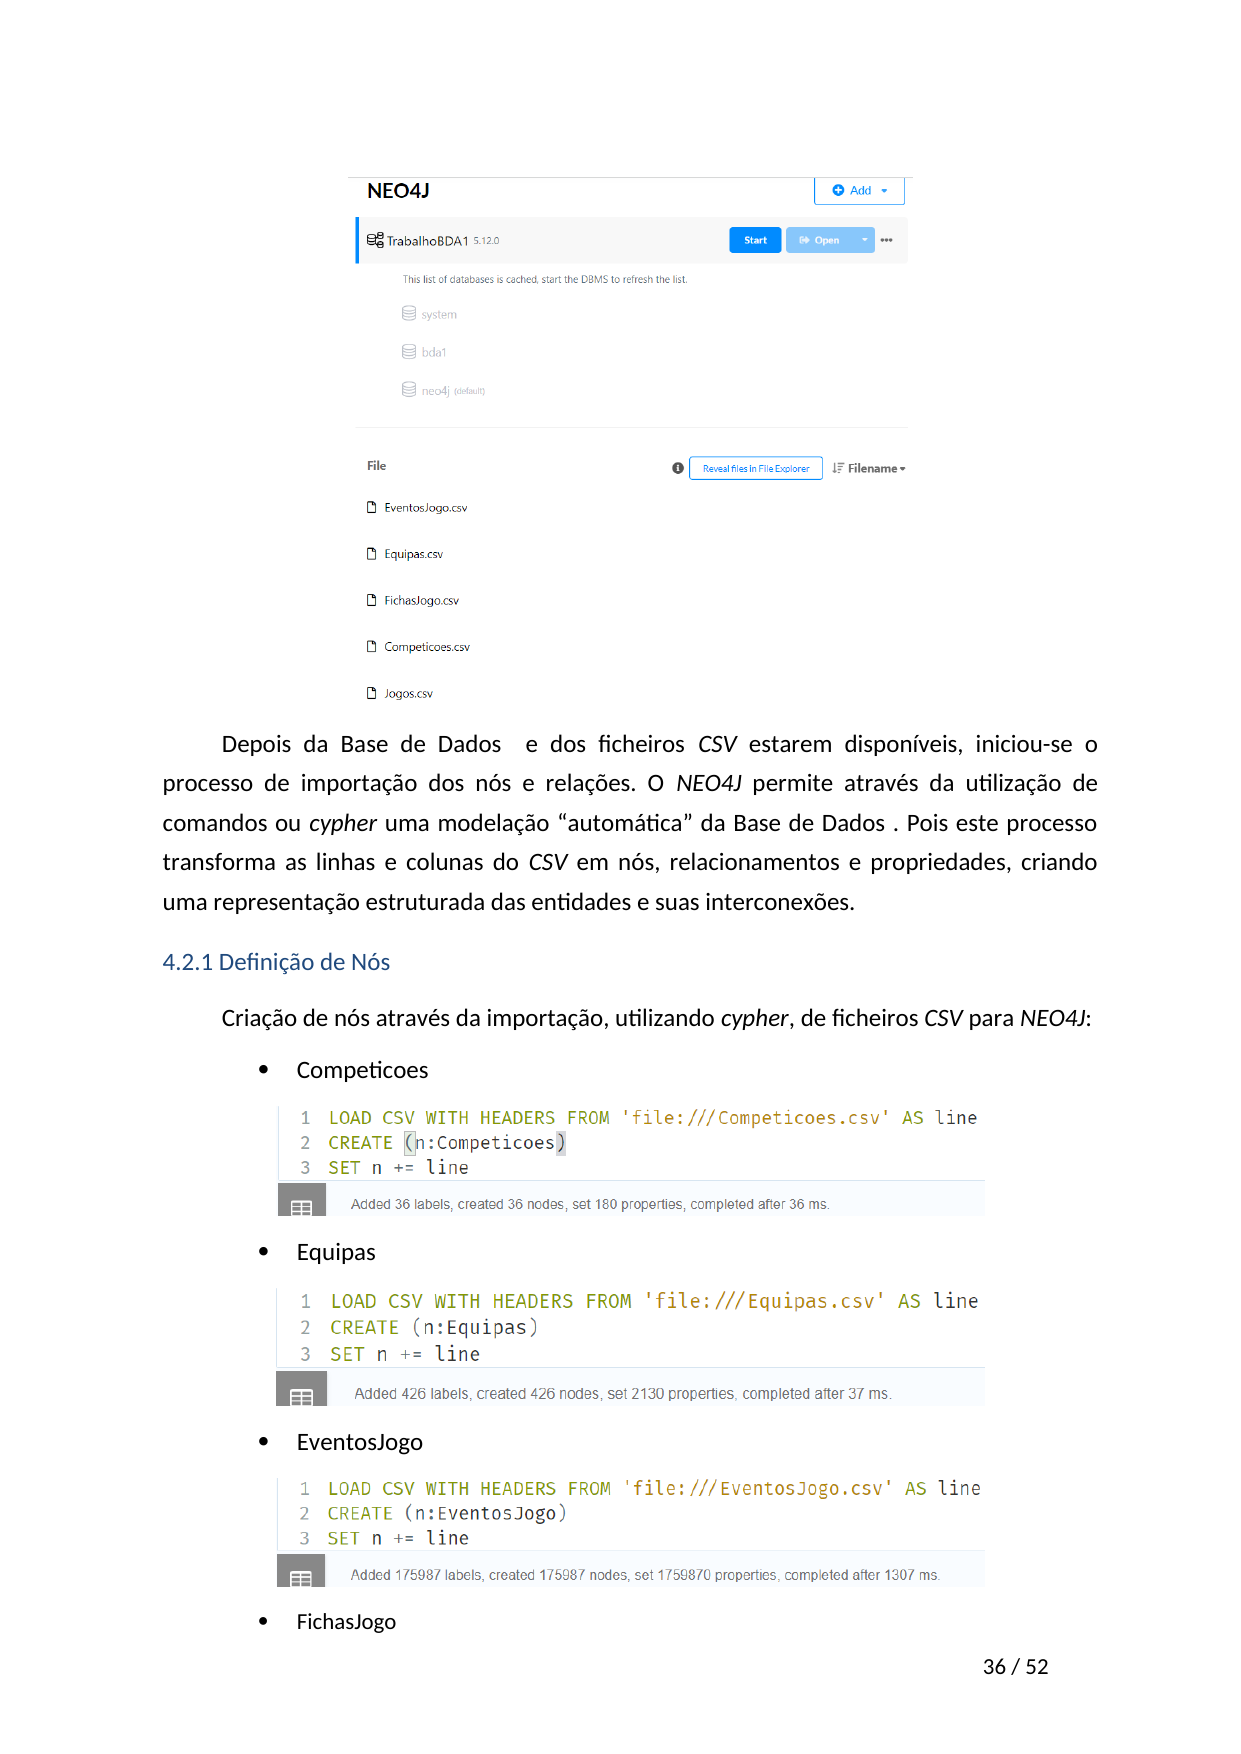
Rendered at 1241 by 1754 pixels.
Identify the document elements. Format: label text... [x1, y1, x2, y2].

list FichasJogo [259, 1607, 1098, 1635]
list Equipas [259, 1236, 1098, 1266]
list Competicoes [259, 1054, 1098, 1084]
list EventosJogo [259, 1426, 1098, 1456]
text Criação de nós através da importação, utilizando cypher, de ficheiros CSV para NEO4J: [162, 1002, 1098, 1032]
picture [276, 1478, 985, 1587]
text Depois da Base de Dados e dos ficheiros CSV estarem disponíveis, iniciou-se o processo de importação dos nós e relações. O NEO4J permite através da utilização de comandos ou cypher uma modelação “automática” da Base de Dados . Pois este processo transforma as linhas e colunas do CSV em nós, relacionamentos e propriedades, criando uma representação estruturada das entidades e suas interconexões. [162, 728, 1098, 917]
picture [276, 1106, 985, 1216]
picture [348, 177, 913, 707]
picture [276, 1288, 985, 1406]
subtitle 4.2.1 Definição de Nós [162, 947, 1098, 977]
